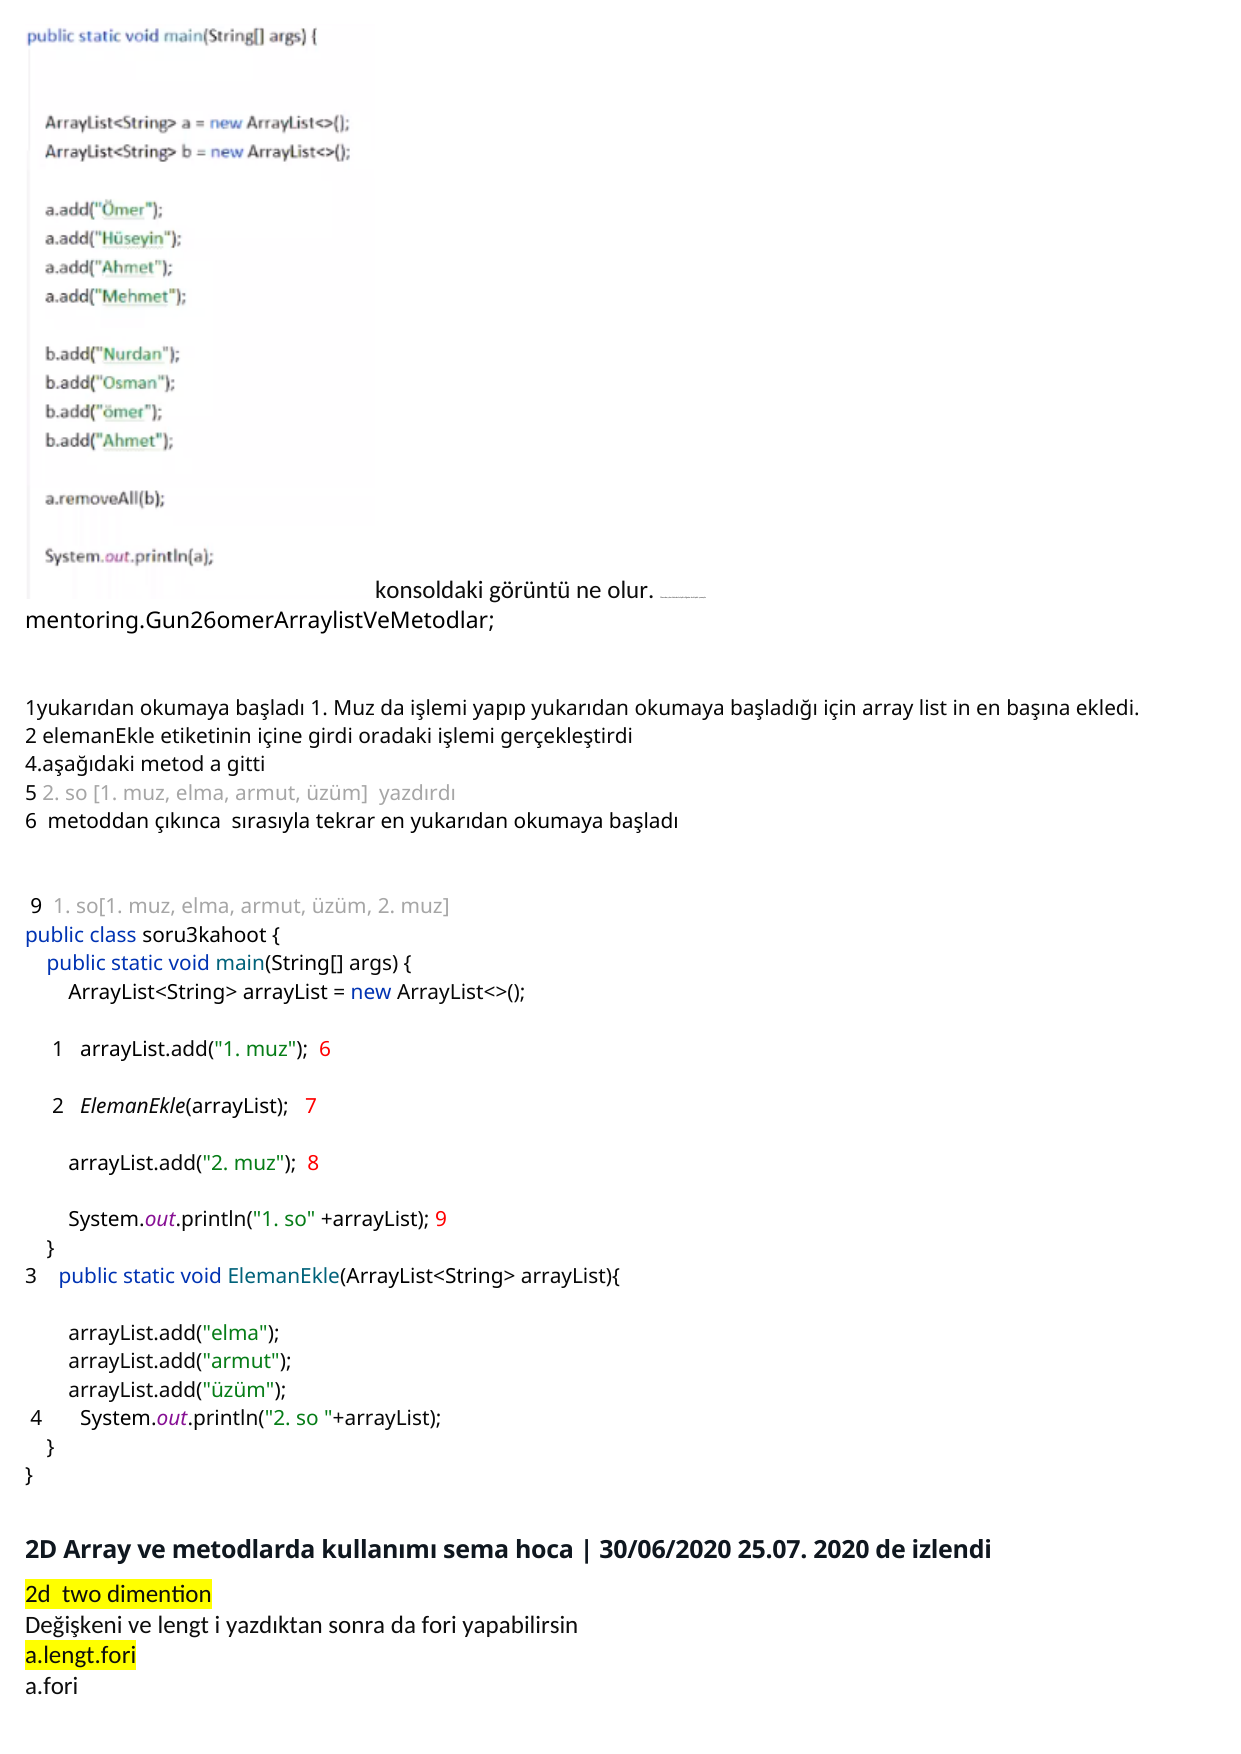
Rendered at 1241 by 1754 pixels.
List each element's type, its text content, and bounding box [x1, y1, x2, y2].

text 4.aşağıdaki metod a gitti [25, 749, 1215, 778]
text 1yukarıdan okumaya başladı 1. Muz da işlemi yapıp yukarıdan okumaya başladığı için array list in en başına ekledi. 2 elemanEkle etiketinin içine girdi oradaki işlemi gerçekleştirdi [25, 693, 1215, 749]
text Değişkeni ve lengt i yazdıktan sonra da fori yapabilirsin [25, 1609, 1215, 1639]
text 5 2. so [1. muz, elma, armut, üzüm] yazdırdı [25, 778, 1215, 806]
text 2 ElemanEkle(arrayList); 7 arrayList.add("2. muz"); 8 System.out.println("1. so" +arrayList); 9 } 3 public static void ElemanEkle(ArrayList<String> arrayList){ arrayList.add("elma"); arrayList.add("armut"); arrayList.add("üzüm"); 4 System.out.println("2. so "+arrayList); } } [25, 1062, 1215, 1489]
picture [24, 24, 375, 599]
subtitle 2D Array ve metodlarda kullanımı sema hoca | 30/06/2020 25.07. 2020 de izlendi [25, 1532, 1215, 1566]
text 2d two dimention [25, 1578, 1215, 1609]
text 9 1. so[1. muz, elma, armut, üzüm, 2. muz] public class soru3kahoot { public static void main(String[] args) { ArrayList<String> arrayList = new ArrayList<>(); 1 arrayList.add("1. muz"); 6 [25, 892, 1215, 1062]
text a.fori [25, 1670, 1215, 1701]
text a.lengt.fori [25, 1639, 1215, 1670]
text 6 metoddan çıkınca sırasıyla tekrar en yukarıdan okumaya başladı [25, 806, 1215, 835]
